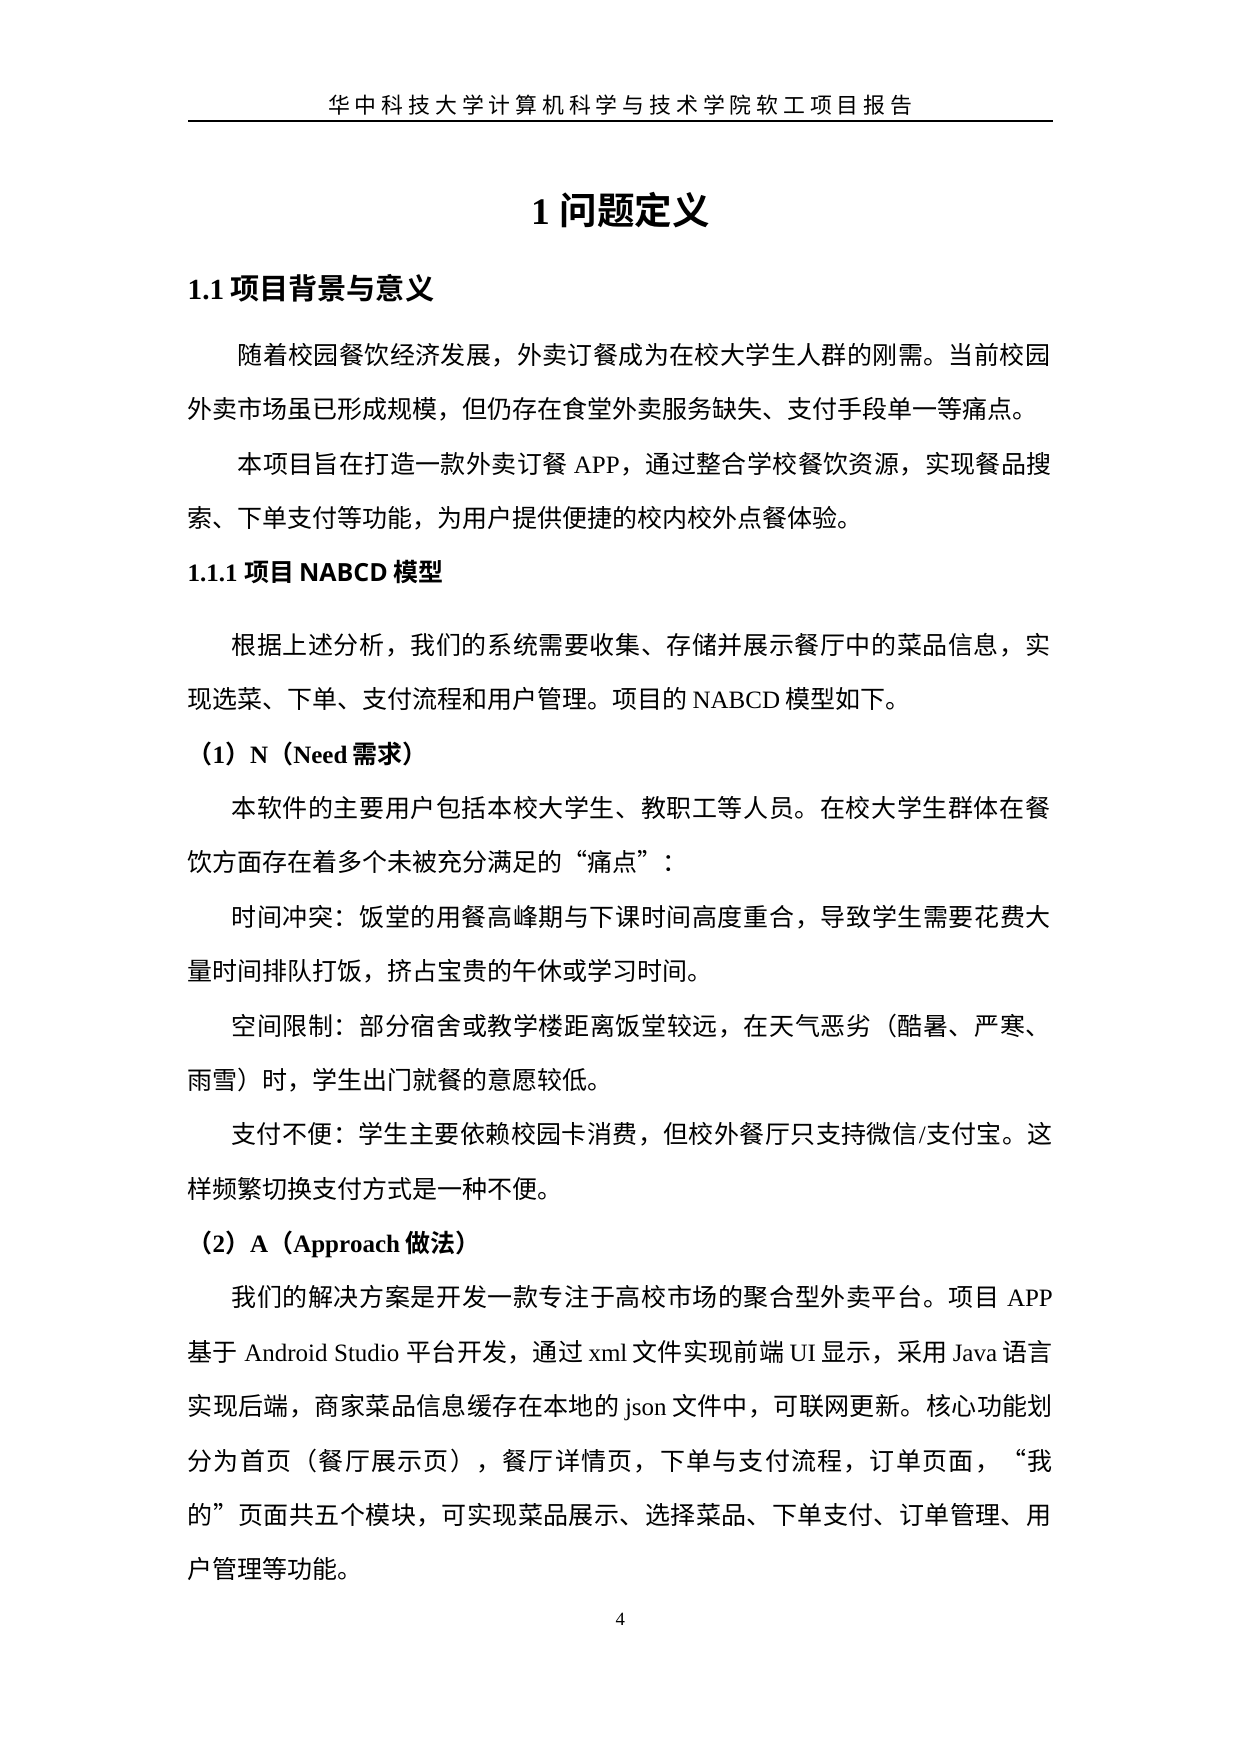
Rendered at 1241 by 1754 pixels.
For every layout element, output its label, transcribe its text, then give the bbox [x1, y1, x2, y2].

text 支付不便：学生主要依赖校园卡消费，但校外餐厅只支持微信/支付宝。这样频繁切换支付方式是一种不便。 [187, 1115, 1053, 1205]
text 1.1项目背景与意义 [187, 266, 1053, 308]
text 1.1.1 项目NABCD模型 [187, 553, 1053, 589]
text 本项目旨在打造一款外卖订餐APP，通过整合学校餐饮资源，实现餐品搜索、下单支付等功能，为用户提供便捷的校内校外点餐体验。 [187, 444, 1053, 535]
text 1 问题定义 [187, 181, 1053, 235]
text 时间冲突：饭堂的用餐高峰期与下课时间高度重合，导致学生需要花费大量时间排队打饭，挤占宝贵的午休或学习时间。 [187, 897, 1053, 988]
text 根据上述分析，我们的系统需要收集、存储并展示餐厅中的菜品信息，实现选菜、下单、支付流程和用户管理。项目的NABCD模型如下。 [187, 625, 1053, 716]
list A（Approach做法） [187, 1223, 1053, 1260]
text 空间限制：部分宿舍或教学楼距离饭堂较远，在天气恶劣（酷暑、严寒、雨雪）时，学生出门就餐的意愿较低。 [187, 1006, 1053, 1097]
text 本软件的主要用户包括本校大学生、教职工等人员。在校大学生群体在餐饮方面存在着多个未被充分满足的“痛点”： [187, 788, 1053, 879]
text 我们的解决方案是开发一款专注于高校市场的聚合型外卖平台。项目APP基于 Android Studio 平台开发，通过xml文件实现前端UI显示，采用Java语言实现后端，商家菜品信息缓存在本地的json文件中，可联网更新。核心功能划分为首页（餐厅展示页），餐厅详情页，下单与支付流程，订单页面，“我的”页面共五个模块，可实现菜品展示、选择菜品、下单支付、订单管理、用户管理等功能。 [187, 1278, 1053, 1586]
text 随着校园餐饮经济发展，外卖订餐成为在校大学生人群的刚需。当前校园外卖市场虽已形成规模，但仍存在食堂外卖服务缺失、支付手段单一等痛点。 [187, 335, 1053, 426]
list N（Need需求） [187, 734, 1053, 770]
